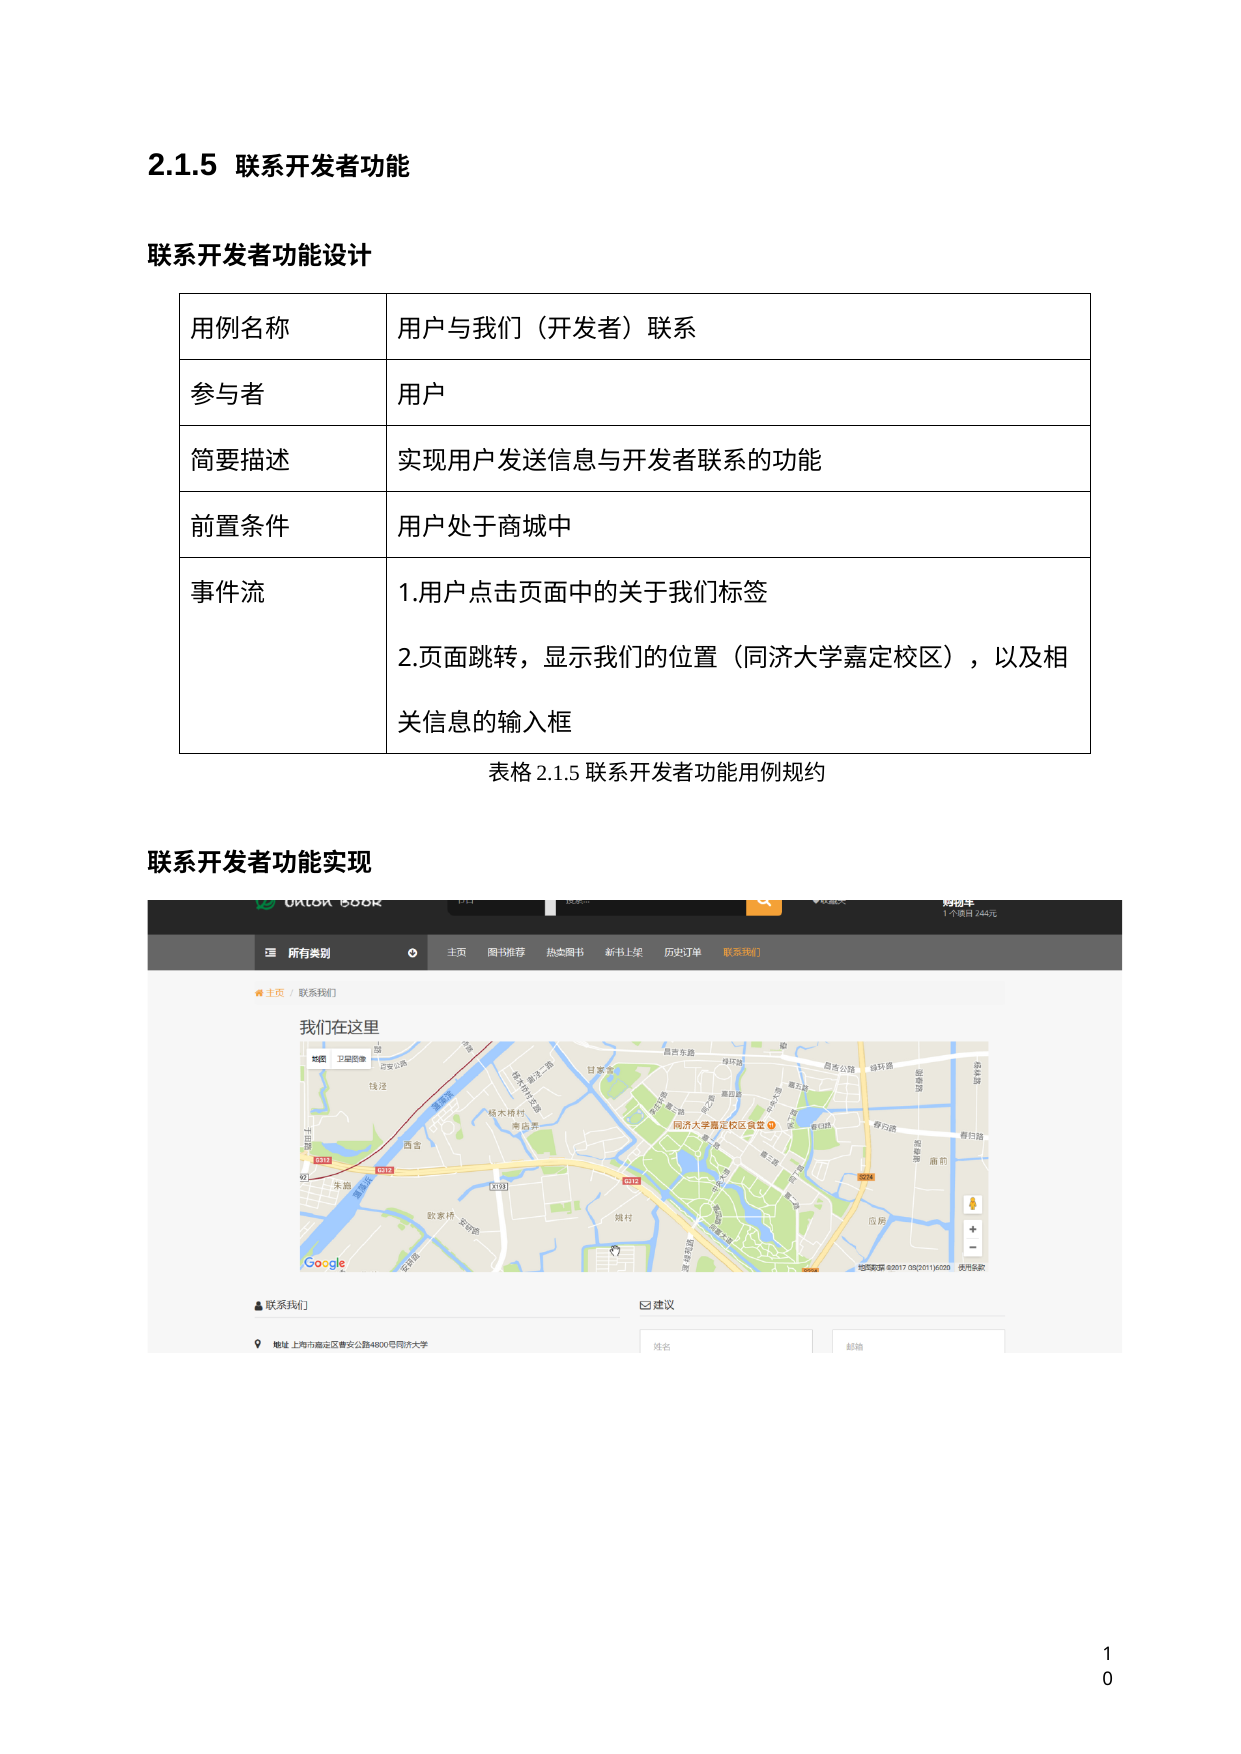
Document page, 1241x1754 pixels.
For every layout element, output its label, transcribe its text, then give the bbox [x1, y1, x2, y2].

table_header 用户与我们（开发者）联系 [387, 294, 1090, 359]
table_cell 1.用户点击页面中的关于我们标签 2.页面跳转，显示我们的位置（同济大学嘉定校区），以及相关信息的输入框 [387, 558, 1090, 753]
table_cell 用户处于商城中 [387, 492, 1090, 557]
table_cell 前置条件 [180, 492, 386, 557]
table_cell 参与者 [180, 360, 386, 425]
subtitle 联系开发者功能 [148, 131, 1122, 196]
subtitle 联系开发者功能设计 [148, 221, 1122, 286]
table_cell 简要描述 [180, 426, 386, 491]
table_cell 实现用户发送信息与开发者联系的功能 [387, 426, 1090, 491]
text 表格2.1.5 联系开发者功能用例规约 [148, 754, 1122, 787]
table_cell 事件流 [180, 558, 386, 753]
subtitle 联系开发者功能实现 [148, 828, 1122, 893]
table_header 用例名称 [180, 294, 386, 359]
picture [147, 900, 1123, 1353]
table_cell 用户 [387, 360, 1090, 425]
